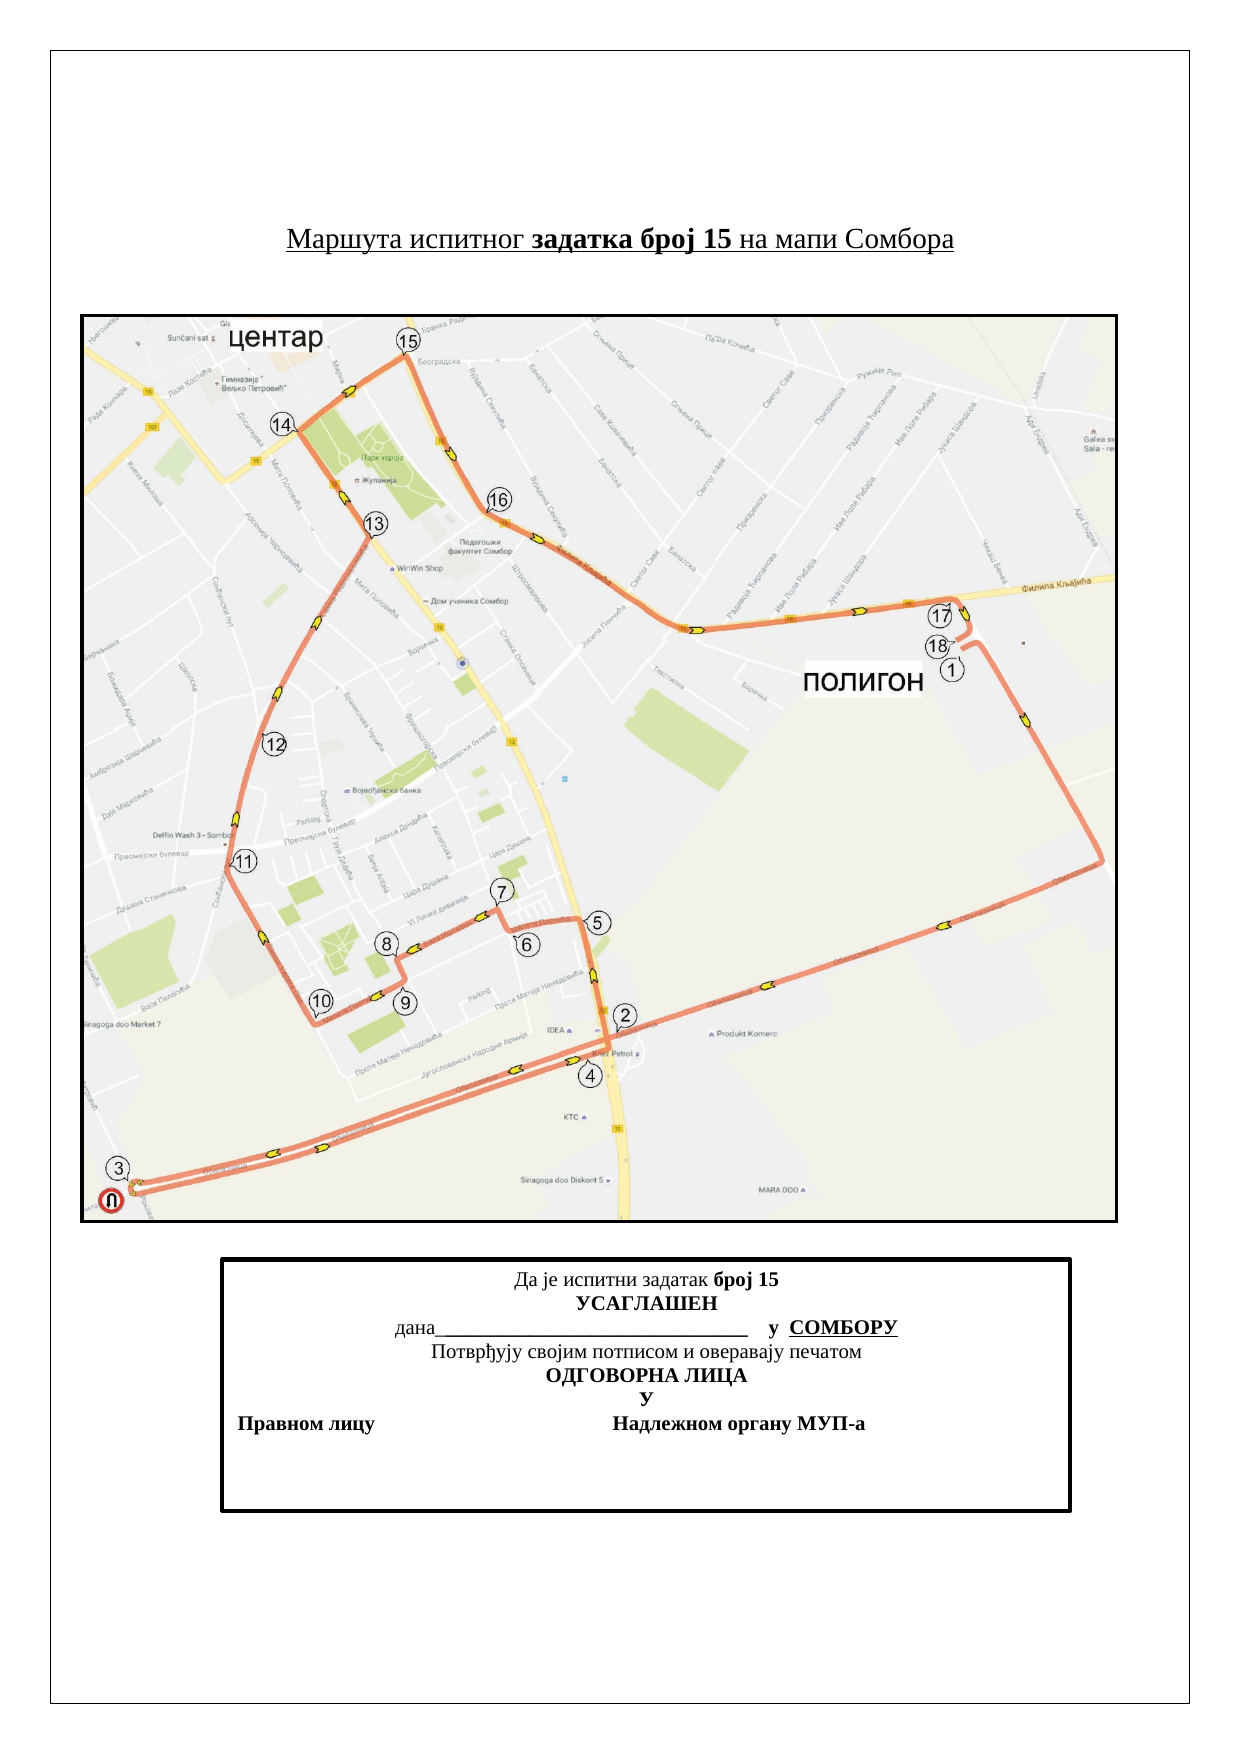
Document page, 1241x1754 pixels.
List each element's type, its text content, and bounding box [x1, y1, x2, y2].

picture [84, 317, 1115, 1220]
text Маршута испитног задатка број 15 на мапи Сомбора [75, 222, 1165, 255]
